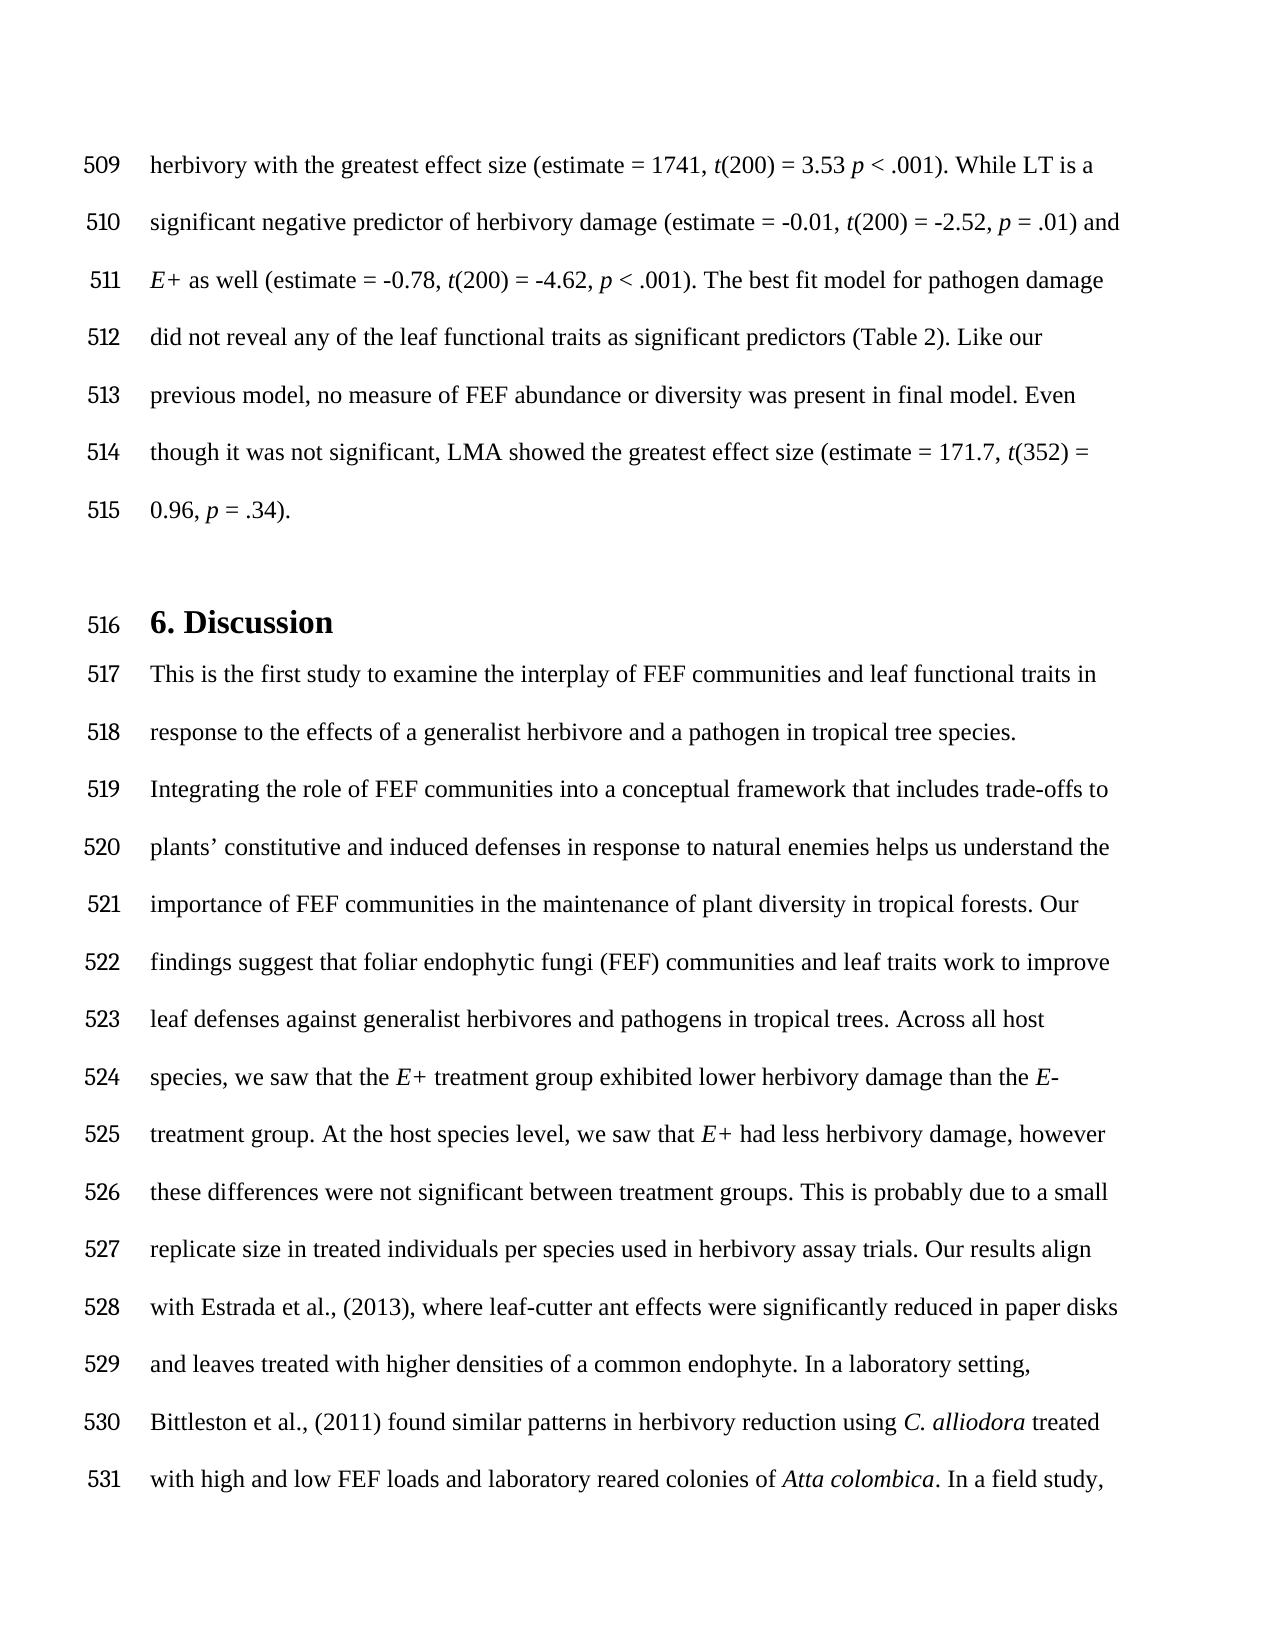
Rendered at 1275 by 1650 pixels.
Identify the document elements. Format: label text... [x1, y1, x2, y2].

subtitle 6. Discussion [150, 602, 1125, 641]
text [150, 659, 1125, 1493]
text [150, 150, 1125, 524]
